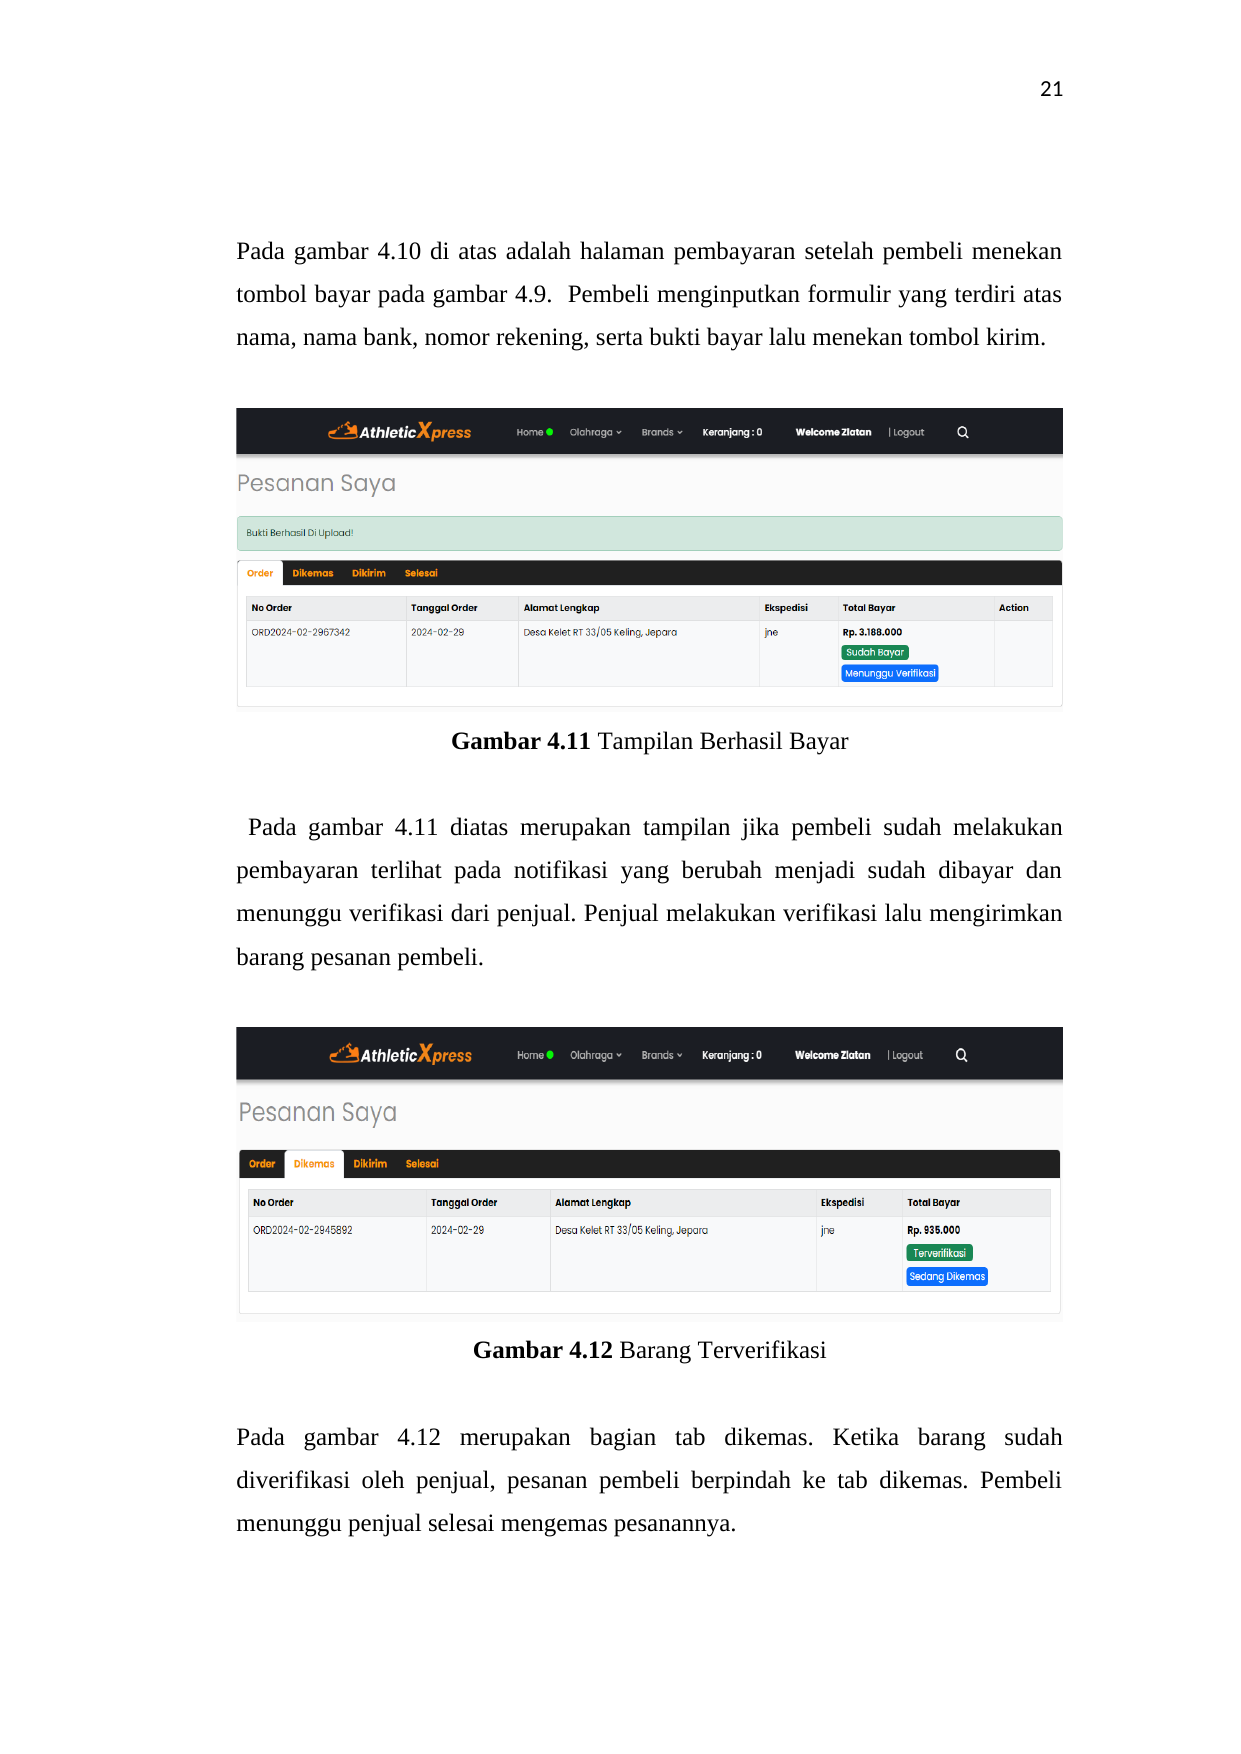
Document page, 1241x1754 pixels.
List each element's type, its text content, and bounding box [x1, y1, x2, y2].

text Gambar 4.11 Tampilan Berhasil Bayar [236, 726, 1063, 755]
text Pada gambar 4.12 merupakan bagian tab dikemas. Ketika barang sudah diverifikasi oleh penjual, pesanan pembeli berpindah ke tab dikemas. Pembeli menunggu penjual selesai mengemas pesanannya. [236, 1422, 1063, 1537]
text Gambar 4.12 Barang Terverifikasi [236, 1335, 1063, 1364]
picture [236, 408, 1063, 712]
picture [236, 1027, 1063, 1322]
text Pada gambar 4.11 diatas merupakan tampilan jika pembeli sudah melakukan pembayaran terlihat pada notifikasi yang berubah menjadi sudah dibayar dan menunggu verifikasi dari penjual. Penjual melakukan verifikasi lalu mengirimkan barang pesanan pembeli. [236, 812, 1063, 970]
text Pada gambar 4.10 di atas adalah halaman pembayaran setelah pembeli menekan tombol bayar pada gambar 4.9. Pembeli menginputkan formulir yang terdiri atas nama, nama bank, nomor rekening, serta bukti bayar lalu menekan tombol kirim. [236, 236, 1063, 351]
